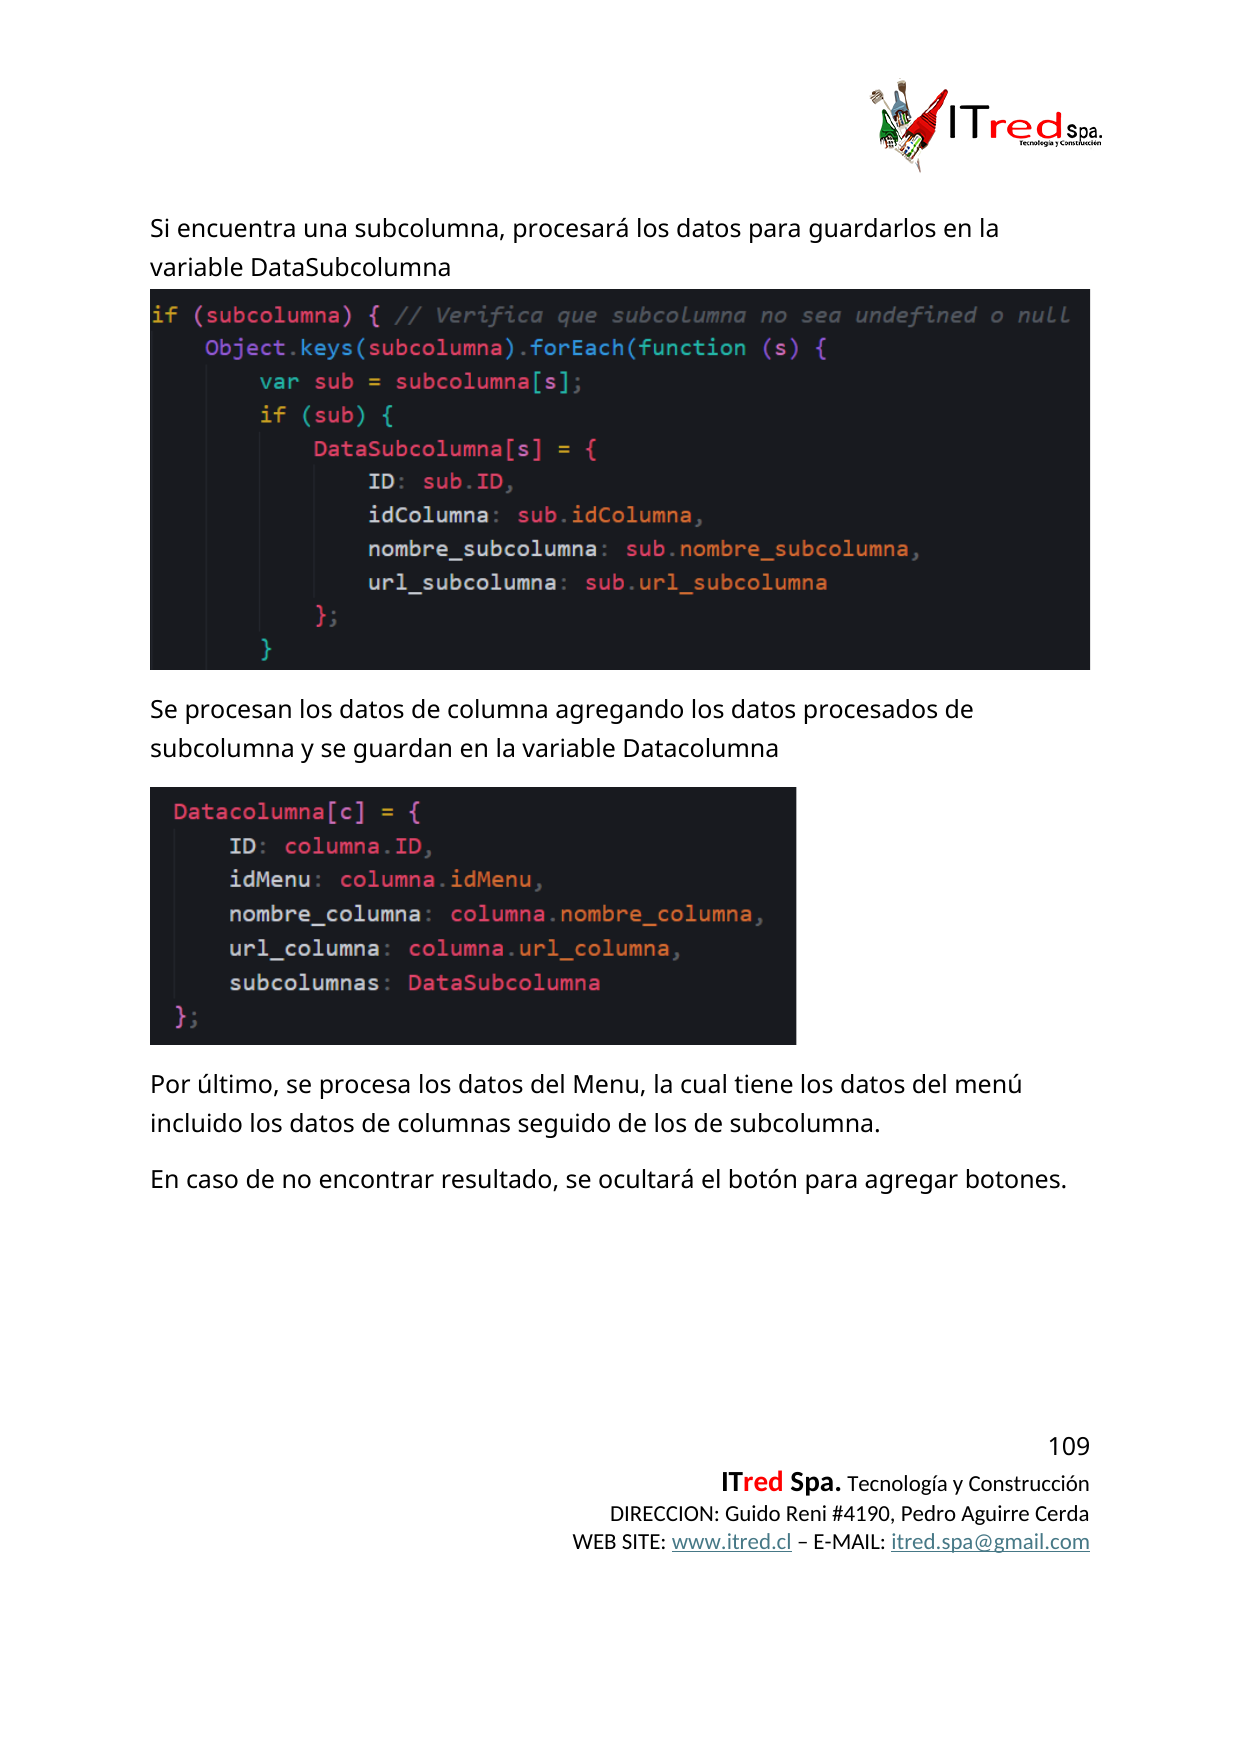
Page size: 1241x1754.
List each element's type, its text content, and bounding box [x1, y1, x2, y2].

text Por último, se procesa los datos del Menu, la cual tiene los datos del menú incluido los datos de columnas seguido de los de subcolumna. [150, 1066, 1090, 1140]
text Si encuentra una subcolumna, procesará los datos para guardarlos en la variable DataSubcolumna [150, 211, 1090, 289]
text Se procesan los datos de columna agregando los datos procesados de subcolumna y se guardan en la variable Datacolumna [150, 691, 1090, 765]
picture [150, 289, 1091, 670]
picture [150, 787, 797, 1045]
text En caso de no encontrar resultado, se ocultará el botón para agregar botones. [150, 1162, 1090, 1196]
picture [868, 77, 1102, 174]
